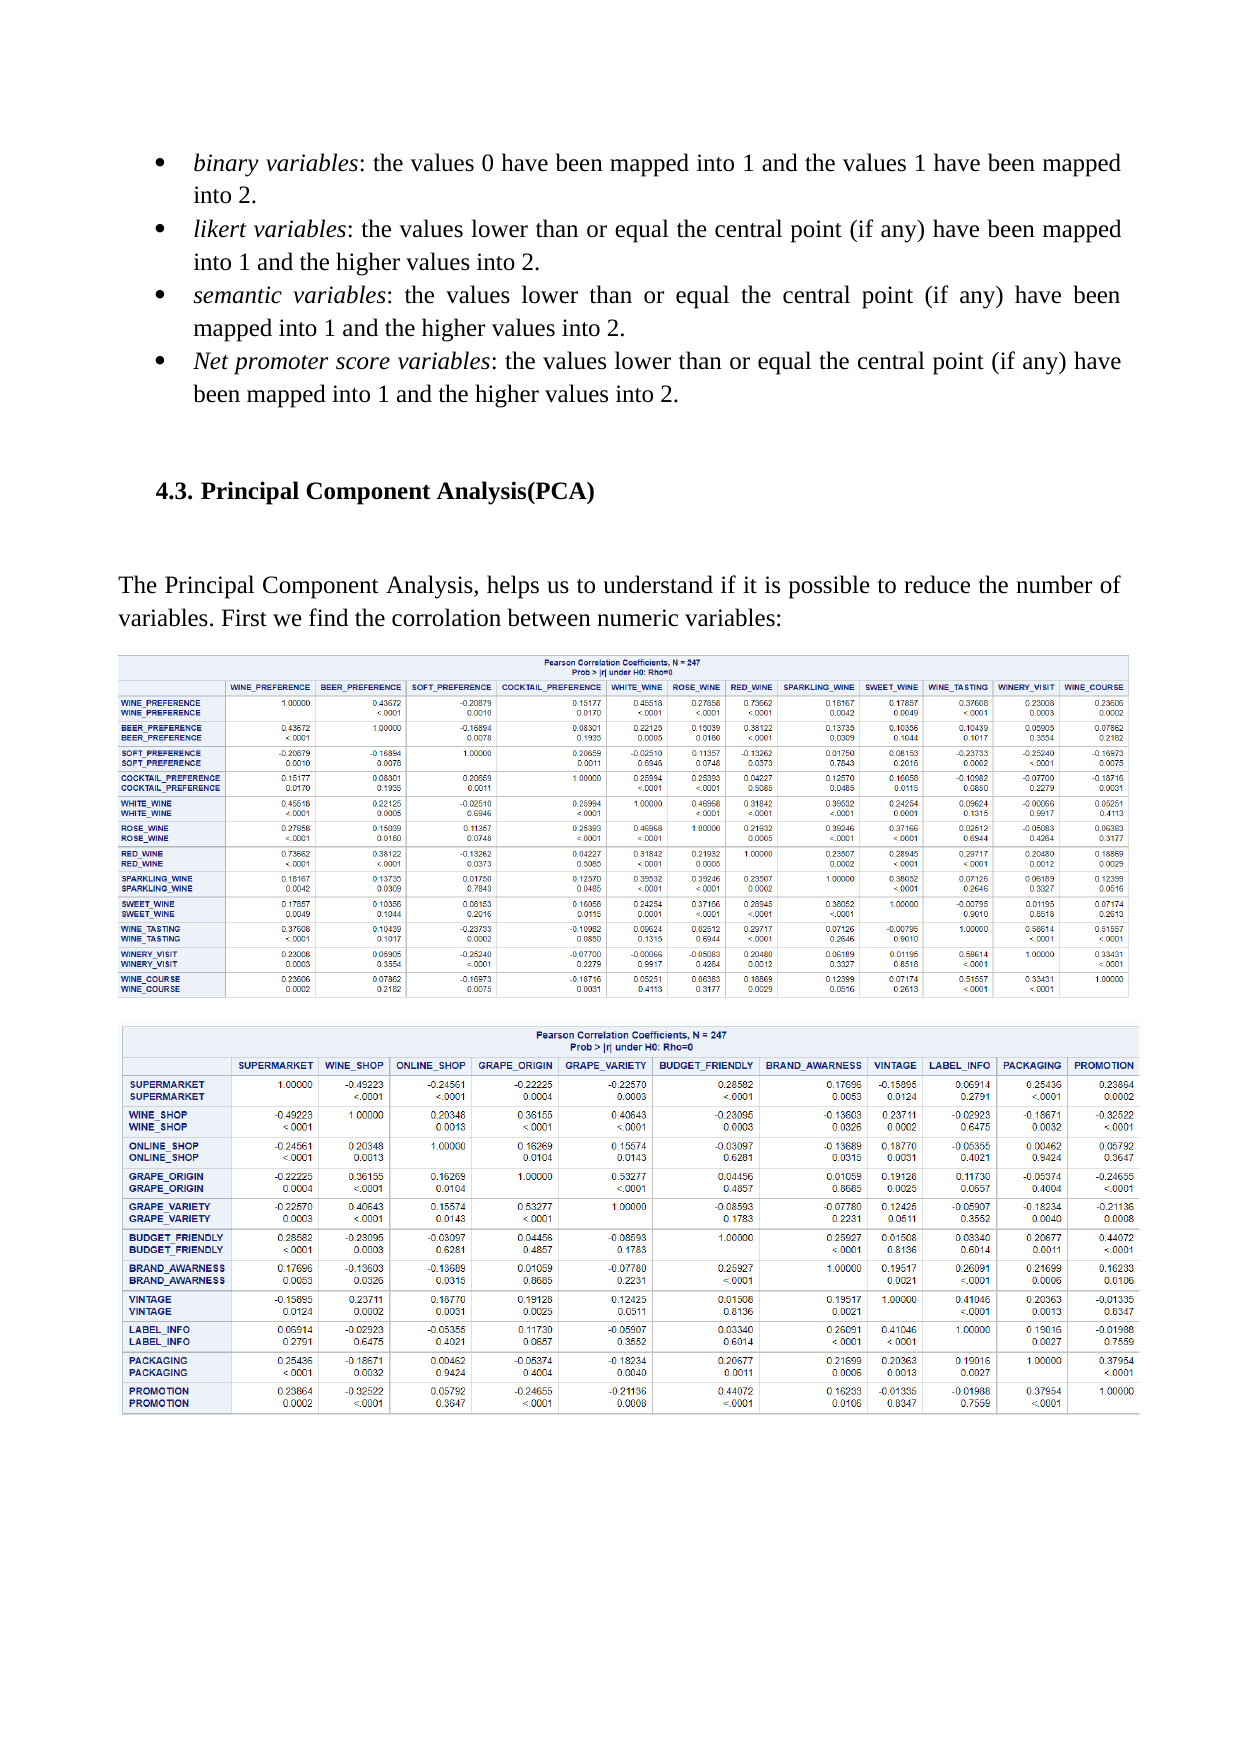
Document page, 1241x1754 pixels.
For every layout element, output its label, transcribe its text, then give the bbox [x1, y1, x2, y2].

list semantic variables: the values lower than or equal the central point (if any) have been mapped into 1 and the higher values into 2. [156, 280, 1122, 341]
list Net promoter score variables: the values lower than or equal the central point (if any) have been mapped into 1 and the higher values into 2. [156, 346, 1122, 407]
picture [118, 652, 1130, 998]
list binary variables: the values 0 have been mapped into 1 and the values 1 have been mapped into 2. [156, 148, 1122, 209]
picture [118, 1020, 1140, 1417]
subtitle Principal Component Analysis(PCA) [156, 476, 1122, 505]
text The Principal Component Analysis, helps us to understand if it is possible to reduce the number of variables. First we find the corrolation between numeric variables: [118, 570, 1122, 632]
list likert variables: the values lower than or equal the central point (if any) have been mapped into 1 and the higher values into 2. [156, 214, 1122, 275]
